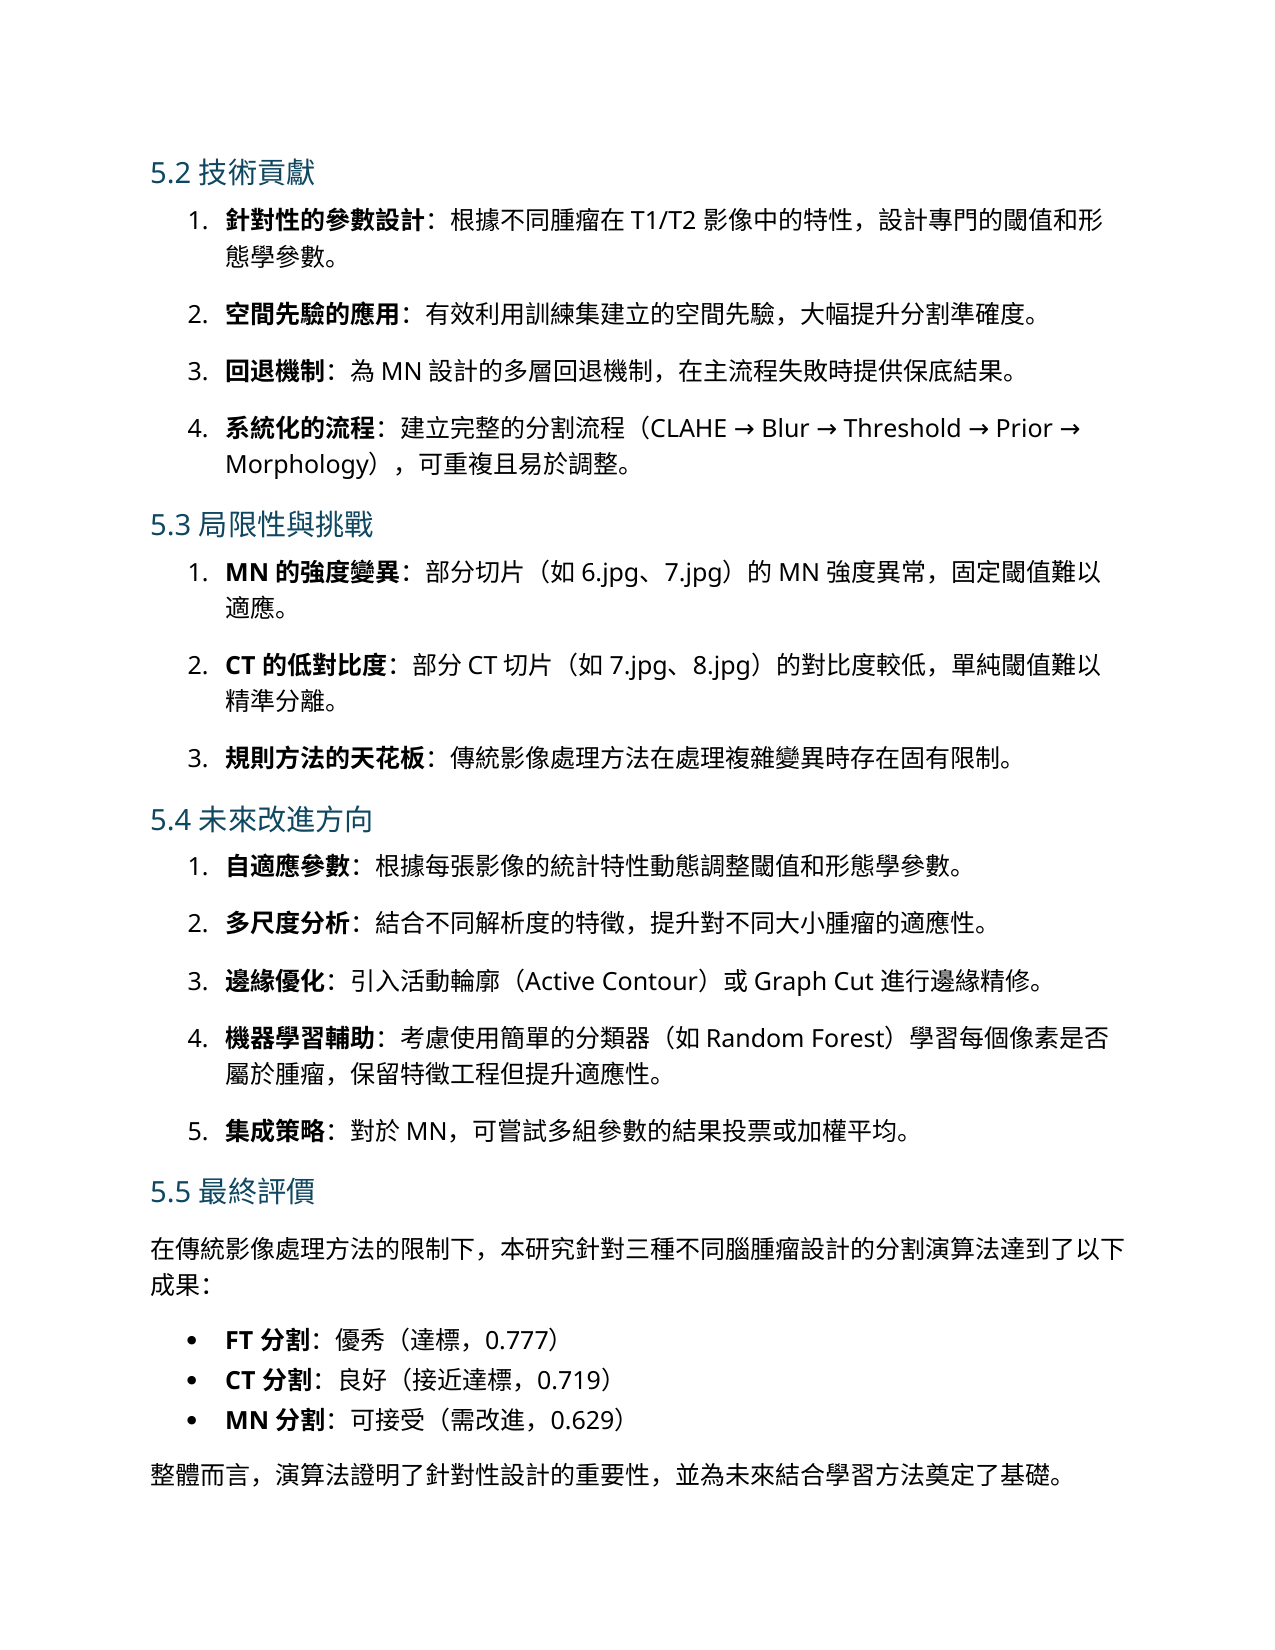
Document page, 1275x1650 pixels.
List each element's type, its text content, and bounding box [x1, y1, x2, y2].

list 集成策略：對於 MN，可嘗試多組參數的結果投票或加權平均。 [187, 1111, 1125, 1148]
list 機器學習輔助：考慮使用簡單的分類器（如 Random Forest）學習每個像素是否屬於腫瘤，保留特徵工程但提升適應性。 [187, 1018, 1125, 1091]
list 規則方法的天花板：傳統影像處理方法在處理複雜變異時存在固有限制。 [187, 739, 1125, 775]
list CT 分割：良好（接近達標，0.719） [187, 1361, 1125, 1397]
subtitle 5.2 技術貢獻 [150, 150, 1125, 192]
list 自適應參數：根據每張影像的統計特性動態調整閾值和形態學參數。 [187, 847, 1125, 883]
text 在傳統影像處理方法的限制下，本研究針對三種不同腦腫瘤設計的分割演算法達到了以下成果： [150, 1229, 1125, 1302]
list 回退機制：為 MN 設計的多層回退機制，在主流程失敗時提供保底結果。 [187, 351, 1125, 387]
list 邊緣優化：引入活動輪廓（Active Contour）或 Graph Cut 進行邊緣精修。 [187, 961, 1125, 997]
subtitle 5.4 未來改進方向 [150, 796, 1125, 838]
subtitle 5.5 最終評價 [150, 1168, 1125, 1211]
list 系統化的流程：建立完整的分割流程（CLAHE → Blur → Threshold → Prior → Morphology），可重複且易於調整。 [187, 408, 1125, 481]
list MN 的強度變異：部分切片（如 6.jpg、7.jpg）的 MN 強度異常，固定閾值難以適應。 [187, 552, 1125, 625]
list 空間先驗的應用：有效利用訓練集建立的空間先驗，大幅提升分割準確度。 [187, 294, 1125, 330]
list FT 分割：優秀（達標，0.777） [187, 1321, 1125, 1357]
list 針對性的參數設計：根據不同腫瘤在 T1/T2 影像中的特性，設計專門的閾值和形態學參數。 [187, 201, 1125, 273]
list 多尺度分析：結合不同解析度的特徵，提升對不同大小腫瘤的適應性。 [187, 904, 1125, 940]
text 整體而言，演算法證明了針對性設計的重要性，並為未來結合學習方法奠定了基礎。 [150, 1456, 1125, 1492]
list CT 的低對比度：部分 CT 切片（如 7.jpg、8.jpg）的對比度較低，單純閾值難以精準分離。 [187, 646, 1125, 718]
list MN 分割：可接受（需改進，0.629） [187, 1401, 1125, 1437]
subtitle 5.3 局限性與挑戰 [150, 502, 1125, 544]
